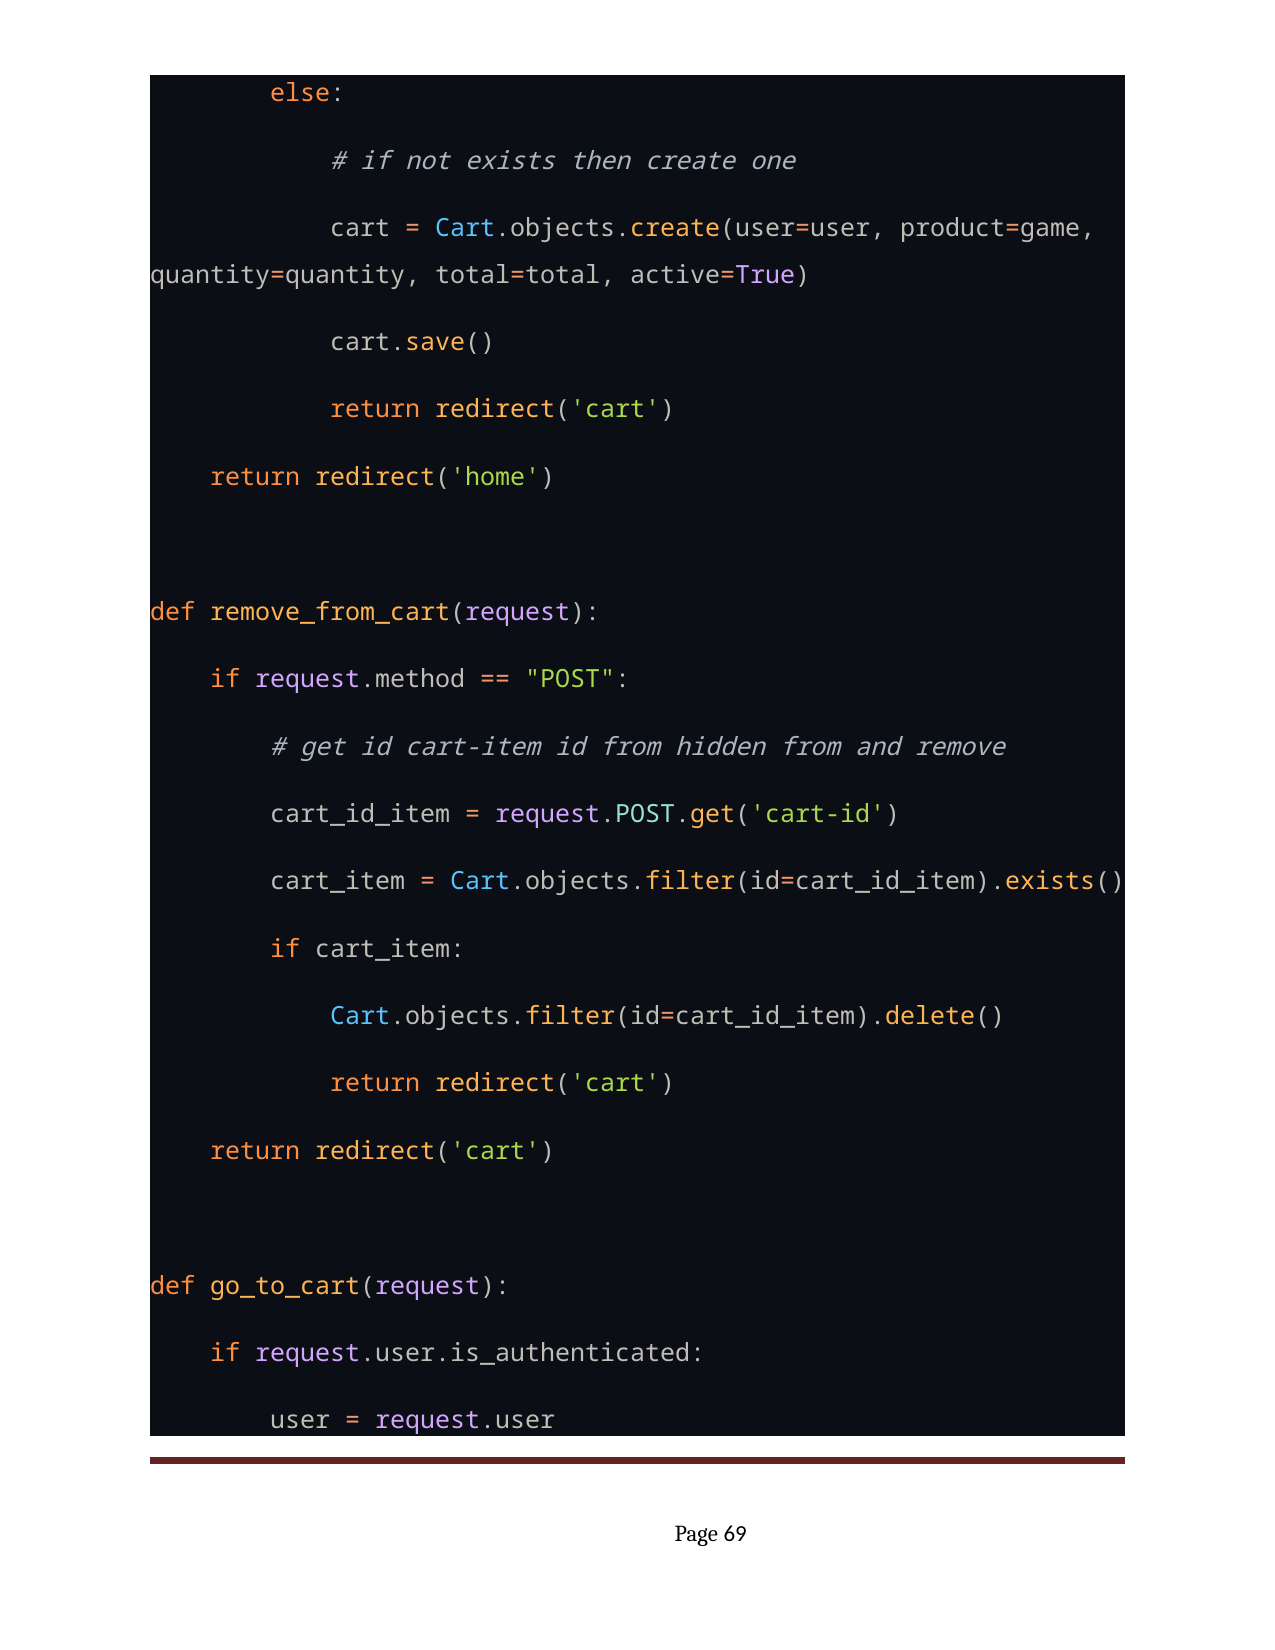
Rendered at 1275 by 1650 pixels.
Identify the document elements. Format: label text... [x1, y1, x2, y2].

text Cart.objects.filter(id=cart_id_item).delete() [150, 998, 1125, 1032]
text # if not exists then create one [150, 142, 1125, 176]
text else: [150, 75, 1125, 109]
text cart.save() [150, 324, 1125, 358]
text # get id cart-item id from hidden from and remove [150, 728, 1125, 762]
text return redirect('home') [150, 458, 1125, 493]
text cart_id_item = request.POST.get('cart-id') [150, 796, 1125, 829]
text if request.method == "POST": [150, 661, 1125, 695]
text return redirect('cart') [150, 1065, 1125, 1099]
text cart = Cart.objects.create(user=user, product=game, quantity=quantity, total=total, active=True) [150, 210, 1125, 290]
text return redirect('cart') [150, 391, 1125, 425]
text def go_to_cart(request): [150, 1267, 1125, 1301]
text if request.user.is_authenticated: [150, 1335, 1125, 1369]
text if cart_item: [150, 930, 1125, 964]
text cart_item = Cart.objects.filter(id=cart_id_item).exists() [150, 863, 1125, 897]
text def remove_from_cart(request): [150, 593, 1125, 627]
text return redirect('cart') [150, 1132, 1125, 1167]
text user = request.user [150, 1402, 1125, 1436]
